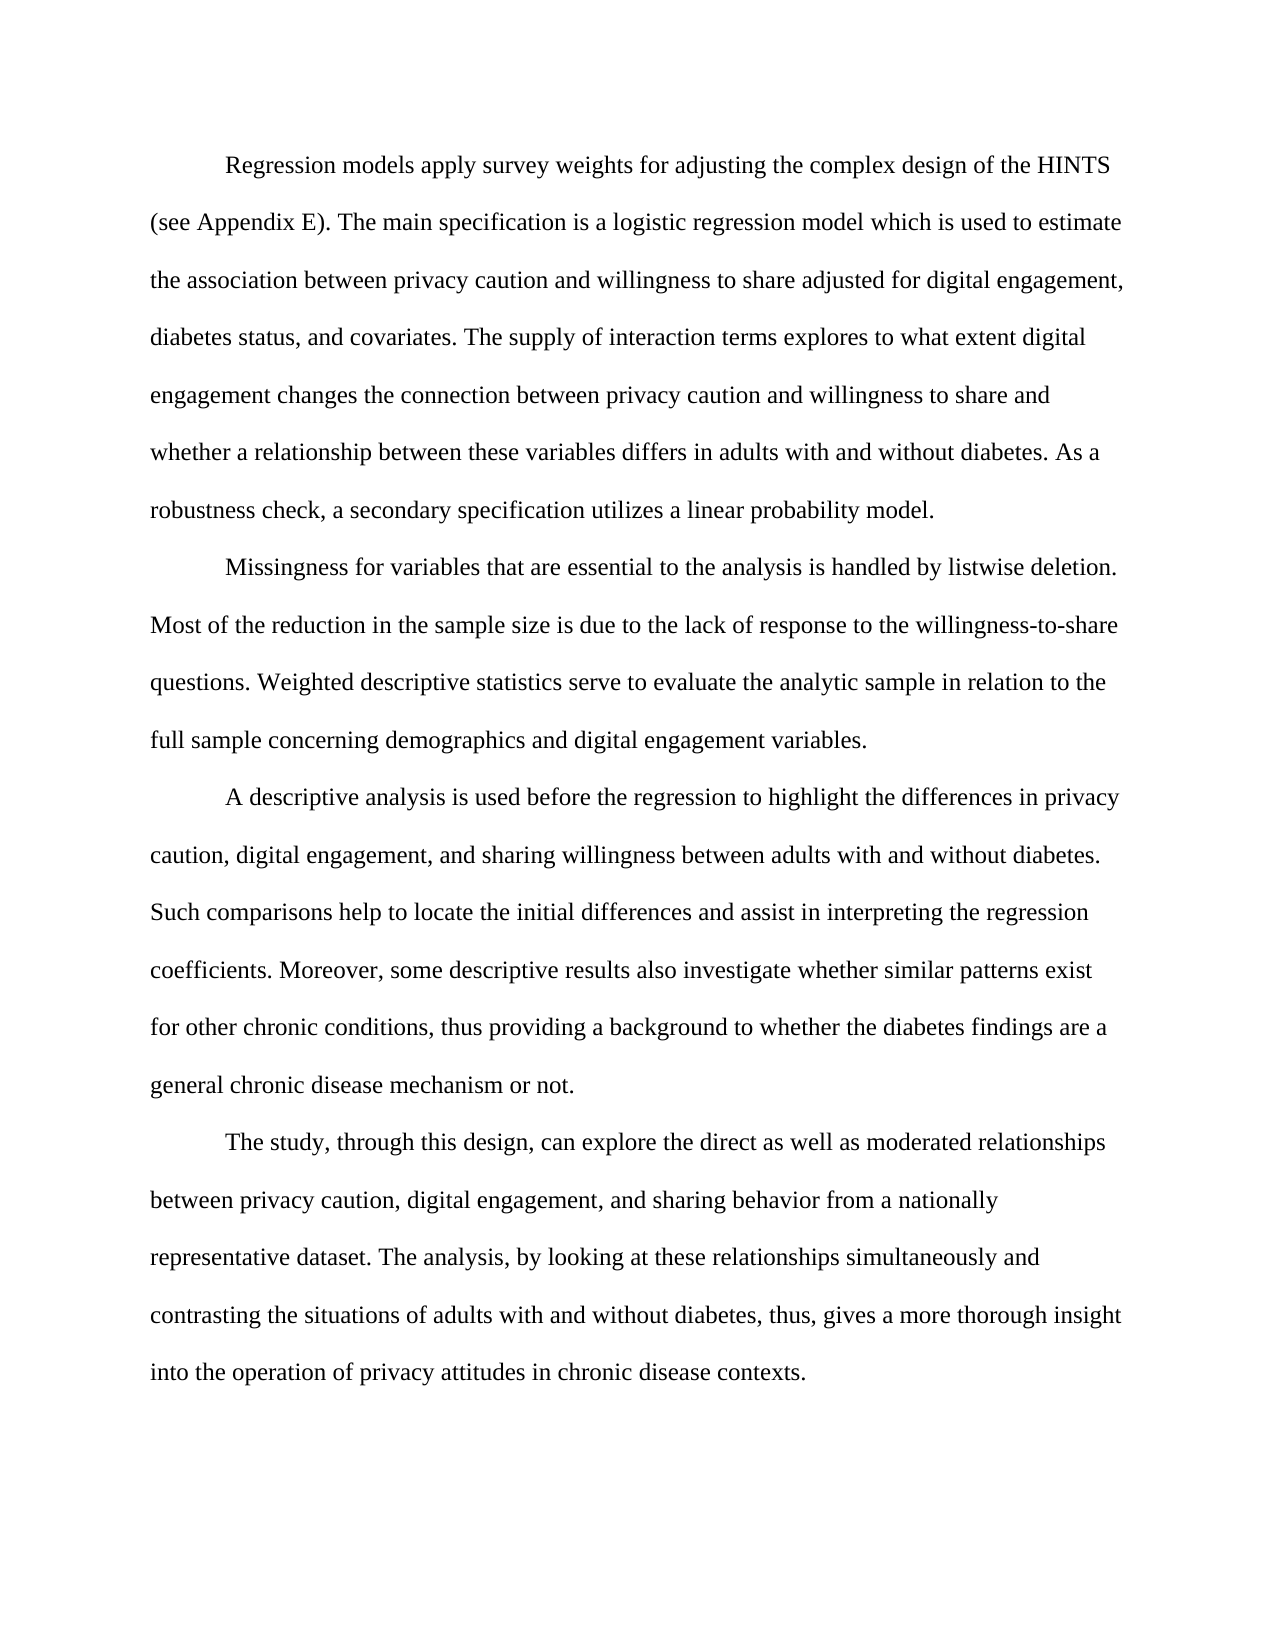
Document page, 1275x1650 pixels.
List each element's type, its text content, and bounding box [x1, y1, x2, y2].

text A descriptive analysis is used before the regression to highlight the differences in privacy caution, digital engagement, and sharing willingness between adults with and without diabetes. Such comparisons help to locate the initial differences and assist in interpreting the regression coefficients. Moreover, some descriptive results also investigate whether similar patterns exist for other chronic conditions, thus providing a background to whether the diabetes findings are a general chronic disease mechanism or not. [150, 782, 1125, 1099]
text The study, through this design, can explore the direct as well as moderated relationships between privacy caution, digital engagement, and sharing behavior from a nationally representative dataset. The analysis, by looking at these relationships simultaneously and contrasting the situations of adults with and without diabetes, thus, gives a more thorough insight into the operation of privacy attitudes in chronic disease contexts. [150, 1127, 1125, 1386]
text Regression models apply survey weights for adjusting the complex design of the HINTS (see Appendix E). The main specification is a logistic regression model which is used to estimate the association between privacy caution and willingness to share adjusted for digital engagement, diabetes status, and covariates. The supply of interaction terms explores to what extent digital engagement changes the connection between privacy caution and willingness to share and whether a relationship between these variables differs in adults with and without diabetes. As a robustness check, a secondary specification utilizes a linear probability model. [150, 150, 1125, 524]
text Missingness for variables that are essential to the analysis is handled by listwise deletion. Most of the reduction in the sample size is due to the lack of response to the willingness-to-share questions. Weighted descriptive statistics serve to evaluate the analytic sample in relation to the full sample concerning demographics and digital engagement variables. [150, 552, 1125, 754]
